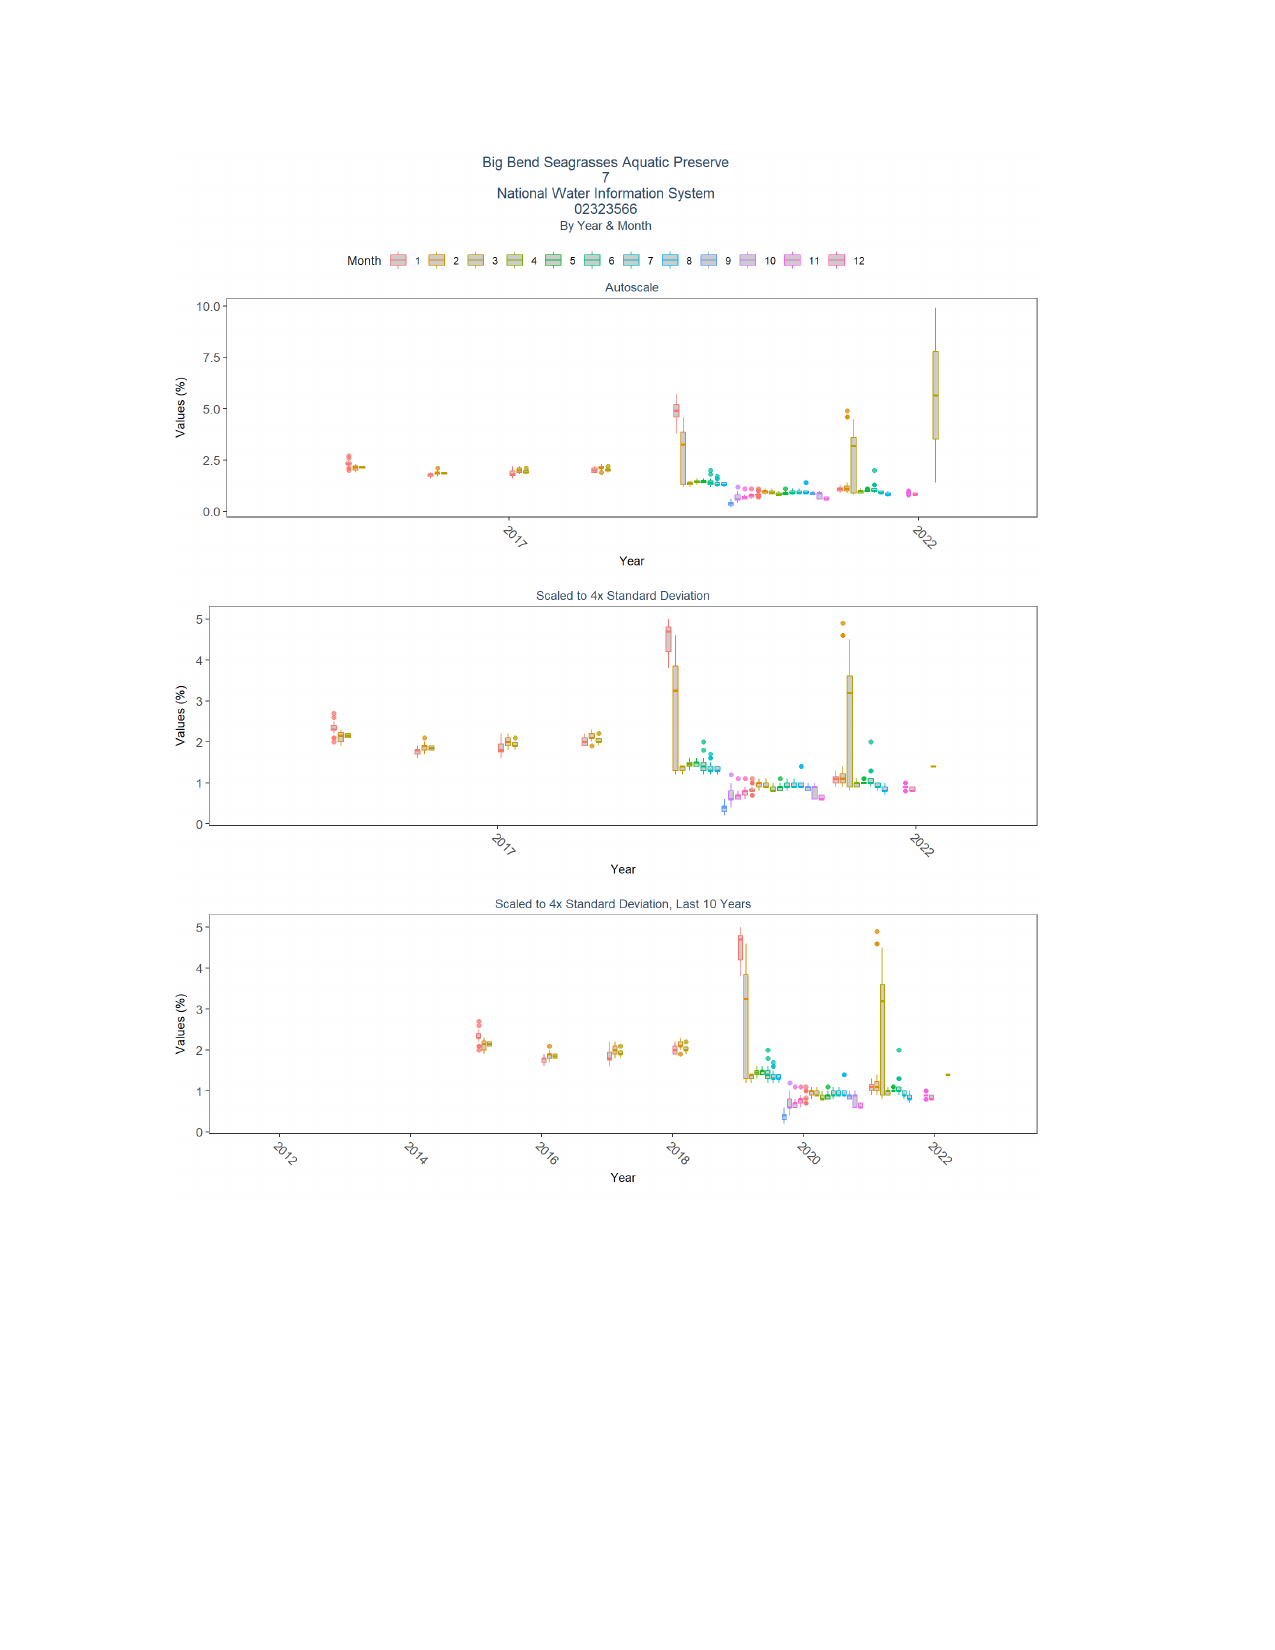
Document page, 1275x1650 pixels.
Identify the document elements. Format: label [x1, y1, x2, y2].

picture [168, 150, 1044, 1200]
